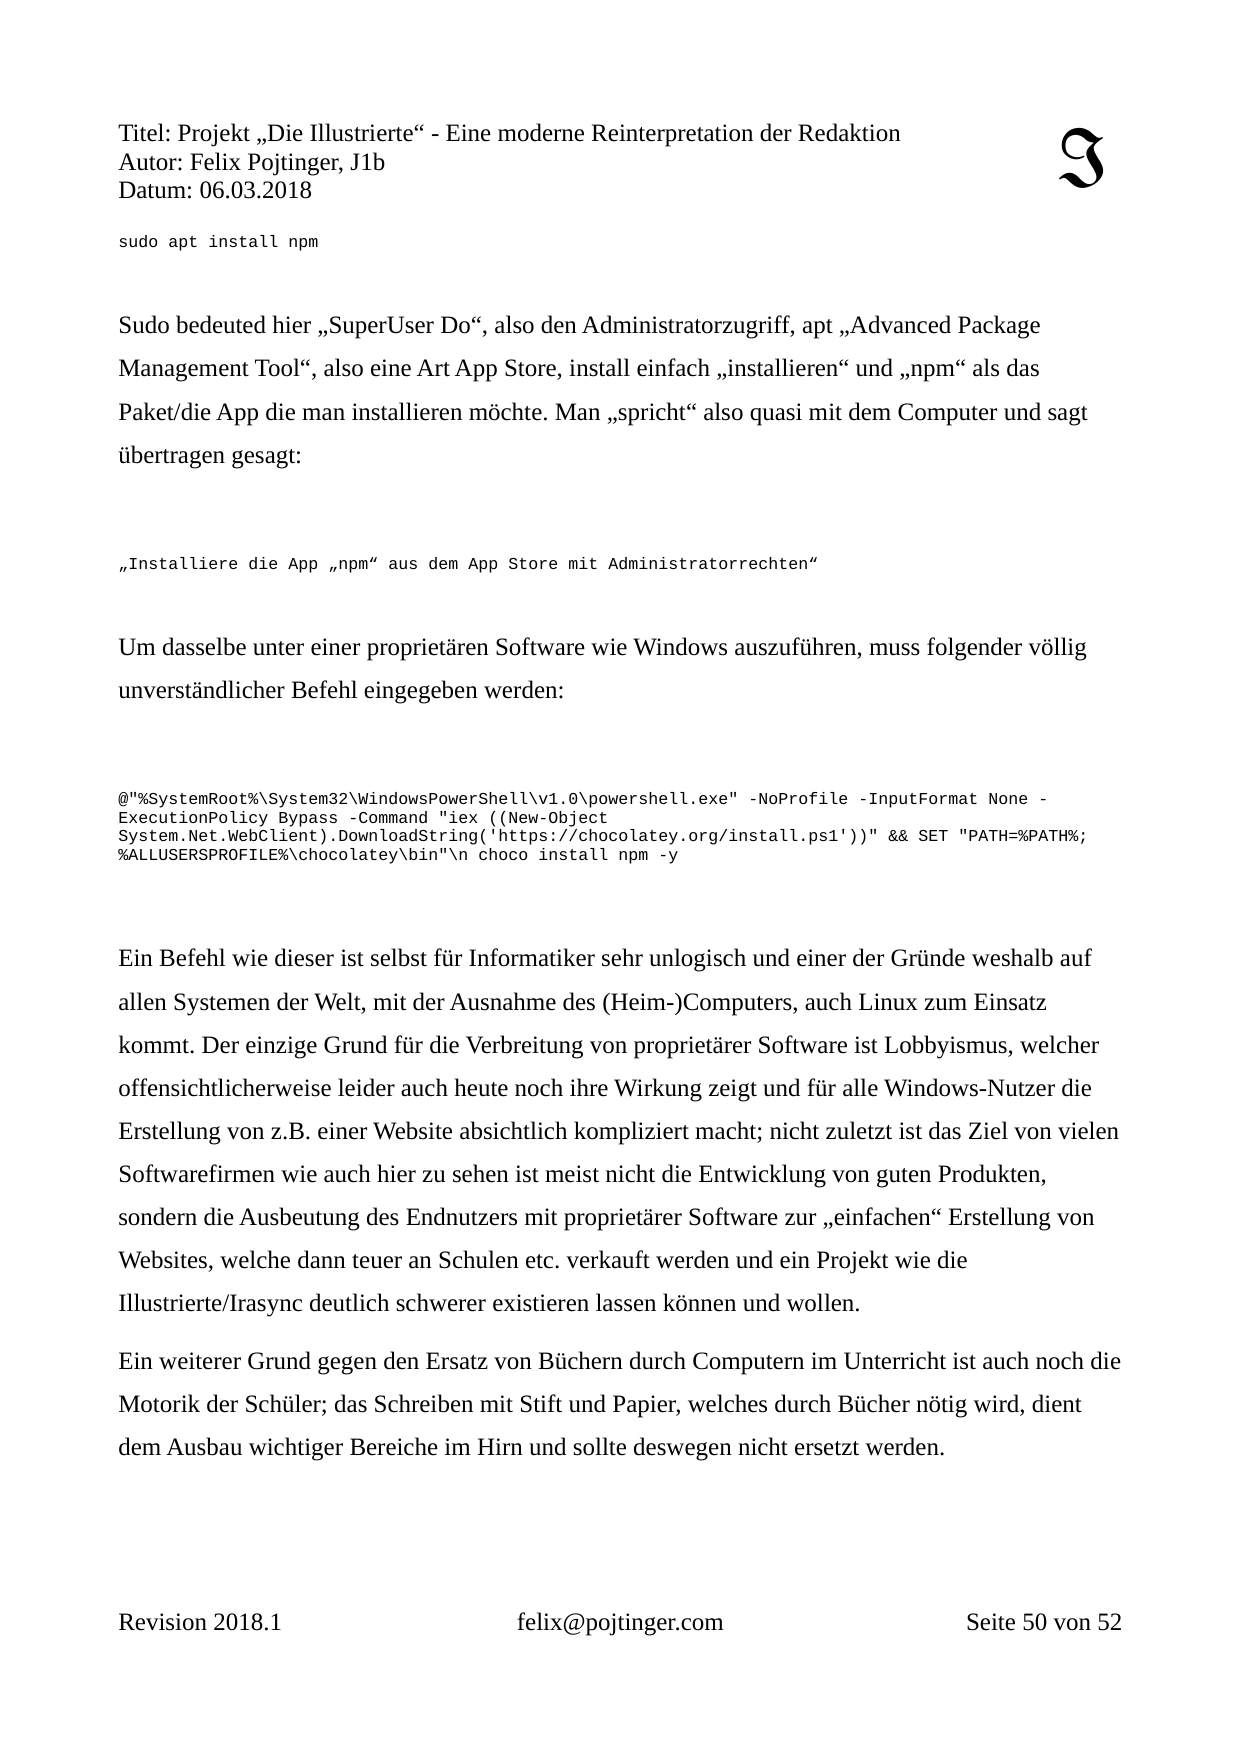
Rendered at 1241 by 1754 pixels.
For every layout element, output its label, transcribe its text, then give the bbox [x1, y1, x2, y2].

text Ein Befehl wie dieser ist selbst für Informatiker sehr unlogisch und einer der Gründe weshalb auf allen Systemen der Welt, mit der Ausnahme des (Heim-)Computers, auch Linux zum Einsatz kommt. Der einzige Grund für die Verbreitung von proprietärer Software ist Lobbyismus, welcher offensichtlicherweise leider auch heute noch ihre Wirkung zeigt und für alle Windows-Nutzer die Erstellung von z.B. einer Website absichtlich kompliziert macht; nicht zuletzt ist das Ziel von vielen Softwarefirmen wie auch hier zu sehen ist meist nicht die Entwicklung von guten Produkten, sondern die Ausbeutung des Endnutzers mit proprietärer Software zur „einfachen“ Erstellung von Websites, welche dann teuer an Schulen etc. verkauft werden und ein Projekt wie die Illustrierte/Irasync deutlich schwerer existieren lassen können und wollen. [118, 943, 1122, 1317]
text Sudo bedeuted hier „SuperUser Do“, also den Administratorzugriff, apt „Advanced Package Management Tool“, also eine Art App Store, install einfach „installieren“ und „npm“ als das Paket/die App die man installieren möchte. Man „spricht“ also quasi mit dem Computer und sagt übertragen gesagt: [118, 310, 1122, 468]
text @"%SystemRoot%\System32\WindowsPowerShell\v1.0\powershell.exe" -NoProfile -InputFormat None -ExecutionPolicy Bypass -Command "iex ((New-Object System.Net.WebClient).DownloadString('https://chocolatey.org/install.ps1'))" && SET "PATH=%PATH%;%ALLUSERSPROFILE%\chocolatey\bin"\n choco install npm -y [118, 790, 1122, 866]
text „Installiere die App „npm“ aus dem App Store mit Administratorrechten“ [118, 555, 1122, 574]
picture [1046, 120, 1120, 194]
text Ein weiterer Grund gegen den Ersatz von Büchern durch Computern im Unterricht ist auch noch die Motorik der Schüler; das Schreiben mit Stift und Papier, welches durch Bücher nötig wird, dient dem Ausbau wichtiger Bereiche im Hirn und sollte deswegen nicht ersetzt werden. [118, 1346, 1122, 1461]
text Um dasselbe unter einer proprietären Software wie Windows auszuführen, muss folgender völlig unverständlicher Befehl eingegeben werden: [118, 632, 1122, 704]
text sudo apt install npm [118, 234, 1122, 253]
